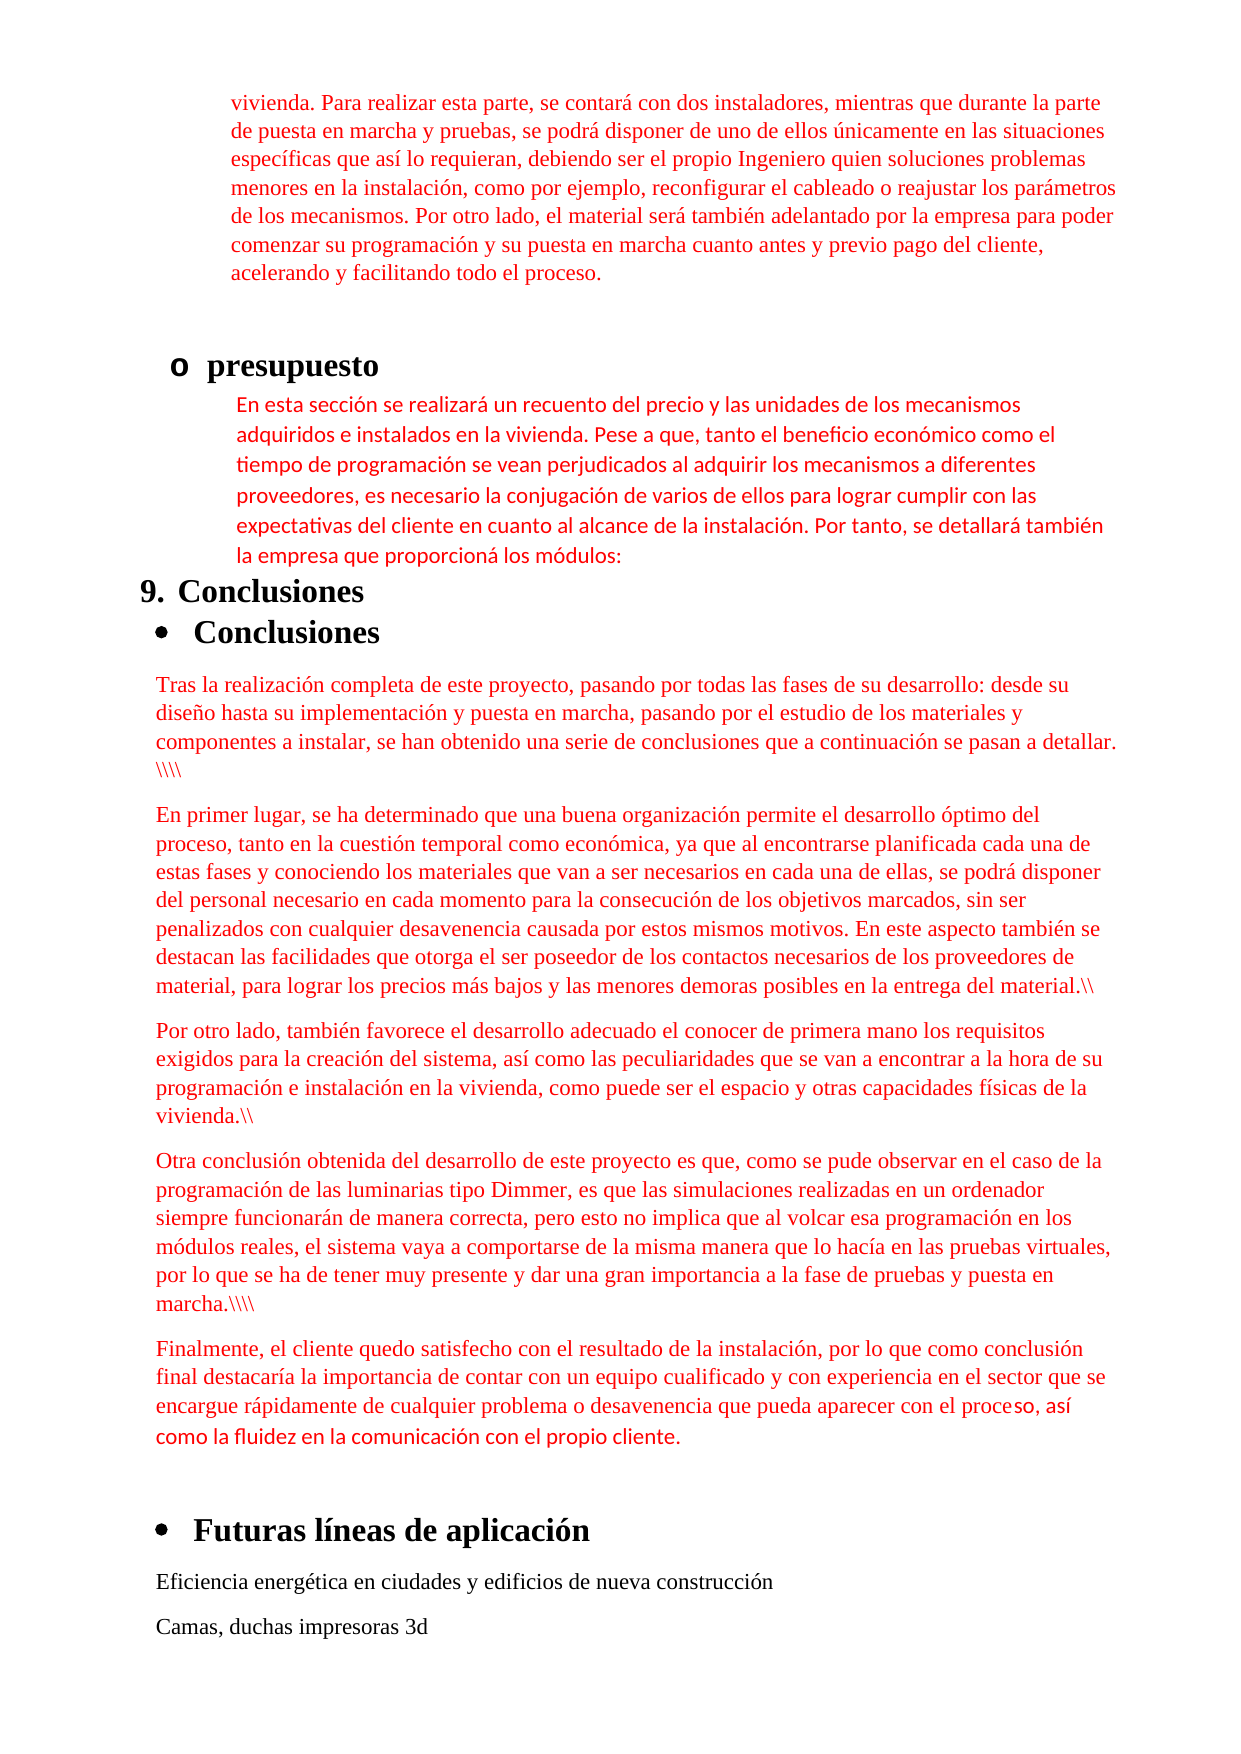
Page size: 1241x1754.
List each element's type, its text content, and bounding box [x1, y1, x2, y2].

list Conclusiones [156, 613, 1122, 651]
list presupuesto [169, 346, 1122, 387]
text En primer lugar, se ha determinado que una buena organización permite el desarrollo óptimo del proceso, tanto en la cuestión temporal como económica, ya que al encontrarse planificada cada una de estas fases y conociendo los materiales que van a ser necesarios en cada una de ellas, se podrá disponer del personal necesario en cada momento para la consecución de los objetivos marcados, sin ser penalizados con cualquier desavenencia causada por estos mismos motivos. En este aspecto también se destacan las facilidades que otorga el ser poseedor de los contactos necesarios de los proveedores de material, para lograr los precios más bajos y las menores demoras posibles en la entrega del material.\\ [156, 801, 1122, 998]
text Camas, duchas impresoras 3d [156, 1613, 1122, 1639]
text Eficiencia energética en ciudades y edificios de nueva construcción [156, 1568, 1122, 1594]
text Otra conclusión obtenida del desarrollo de este proyecto es que, como se pude observar en el caso de la programación de las luminarias tipo Dimmer, es que las simulaciones realizadas en un ordenador siempre funcionarán de manera correcta, pero esto no implica que al volcar esa programación en los módulos reales, el sistema vaya a comportarse de la misma manera que lo hacía en las pruebas virtuales, por lo que se ha de tener muy presente y dar una gran importancia a la fase de pruebas y puesta en marcha.\\\\ [156, 1147, 1122, 1316]
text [231, 89, 1122, 286]
text Por otro lado, también favorece el desarrollo adecuado el conocer de primera mano los requisitos exigidos para la creación del sistema, así como las peculiaridades que se van a encontrar a la hora de su programación e instalación en la vivienda, como puede ser el espacio y otras capacidades físicas de la vivienda.\\ [156, 1017, 1122, 1129]
text Tras la realización completa de este proyecto, pasando por todas las fases de su desarrollo: desde su diseño hasta su implementación y puesta en marcha, pasando por el estudio de los materiales y componentes a instalar, se han obtenido una serie de conclusiones que a continuación se pasan a detallar. \\\\ [156, 671, 1122, 782]
list Futuras líneas de aplicación [156, 1510, 1122, 1548]
list En esta sección se realizará un recuento del precio y las unidades de los mecanismos adquiridos e instalados en la vivienda. Pese a que, tanto el beneficio económico como el tiempo de programación se vean perjudicados al adquirir los mecanismos a diferentes proveedores, es necesario la conjugación de varios de ellos para lograr cumplir con las expectativas del cliente en cuanto al alcance de la instalación. Por tanto, se detallará también la empresa que proporcioná los módulos: [236, 390, 1122, 569]
list Conclusiones [140, 571, 1122, 610]
text Finalmente, el cliente quedo satisfecho con el resultado de la instalación, por lo que como conclusión final destacaría la importancia de contar con un equipo cualificado y con experiencia en el sector que se encargue rápidamente de cualquier problema o desavenencia que pueda aparecer con el proceso, así como la fluidez en la comunicación con el propio cliente. [156, 1335, 1122, 1450]
